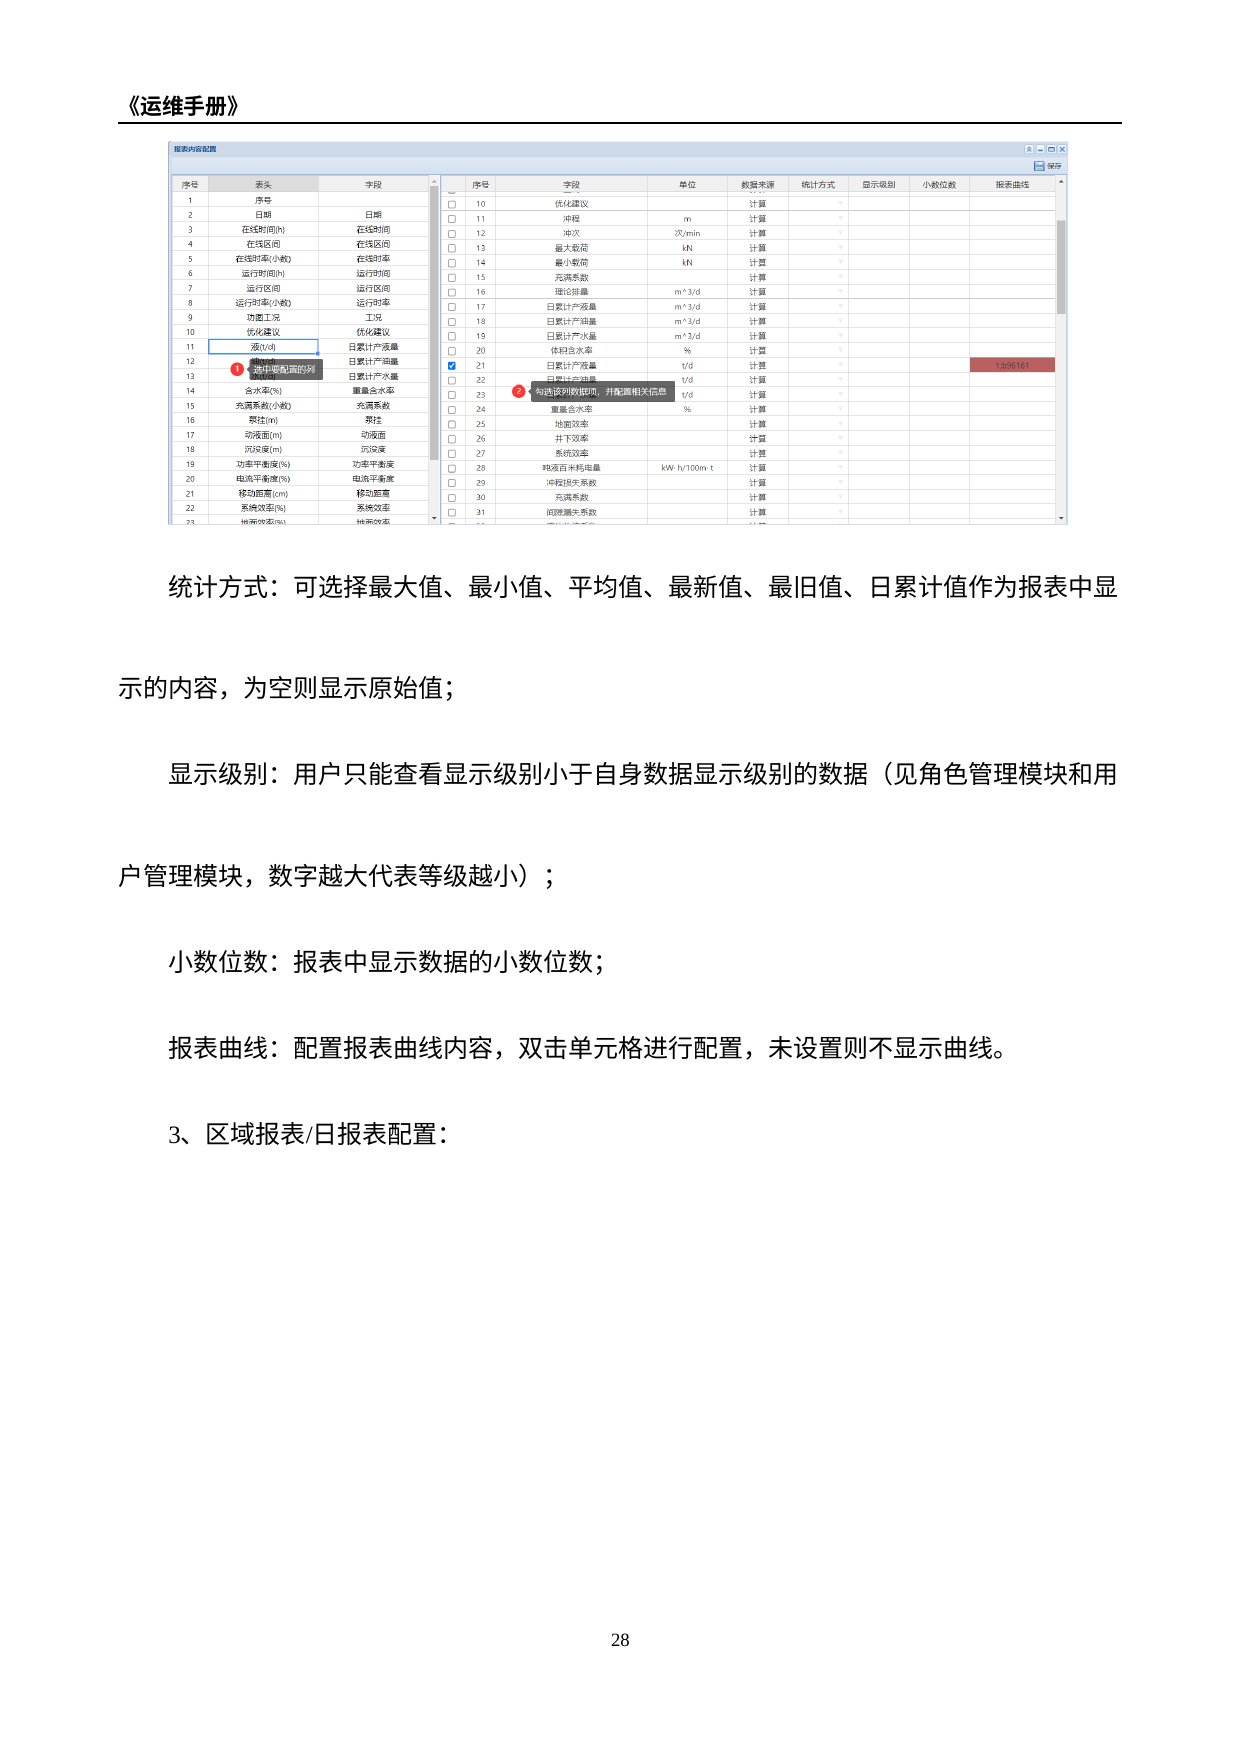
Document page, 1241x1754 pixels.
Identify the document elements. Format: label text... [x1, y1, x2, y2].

text 报表曲线：配置报表曲线内容，双击单元格进行配置，未设置则不显示曲线。 [118, 1013, 1122, 1081]
picture [168, 141, 1069, 525]
text 统计方式：可选择最大值、最小值、平均值、最新值、最旧值、日累计值作为报表中显示的内容，为空则显示原始值； [118, 551, 1122, 721]
text 小数位数：报表中显示数据的小数位数； [118, 927, 1122, 995]
text 3、区域报表/日报表配置： [118, 1099, 1122, 1167]
text 显示级别：用户只能查看显示级别小于自身数据显示级别的数据（见角色管理模块和用户管理模块，数字越大代表等级越小）； [118, 739, 1122, 909]
